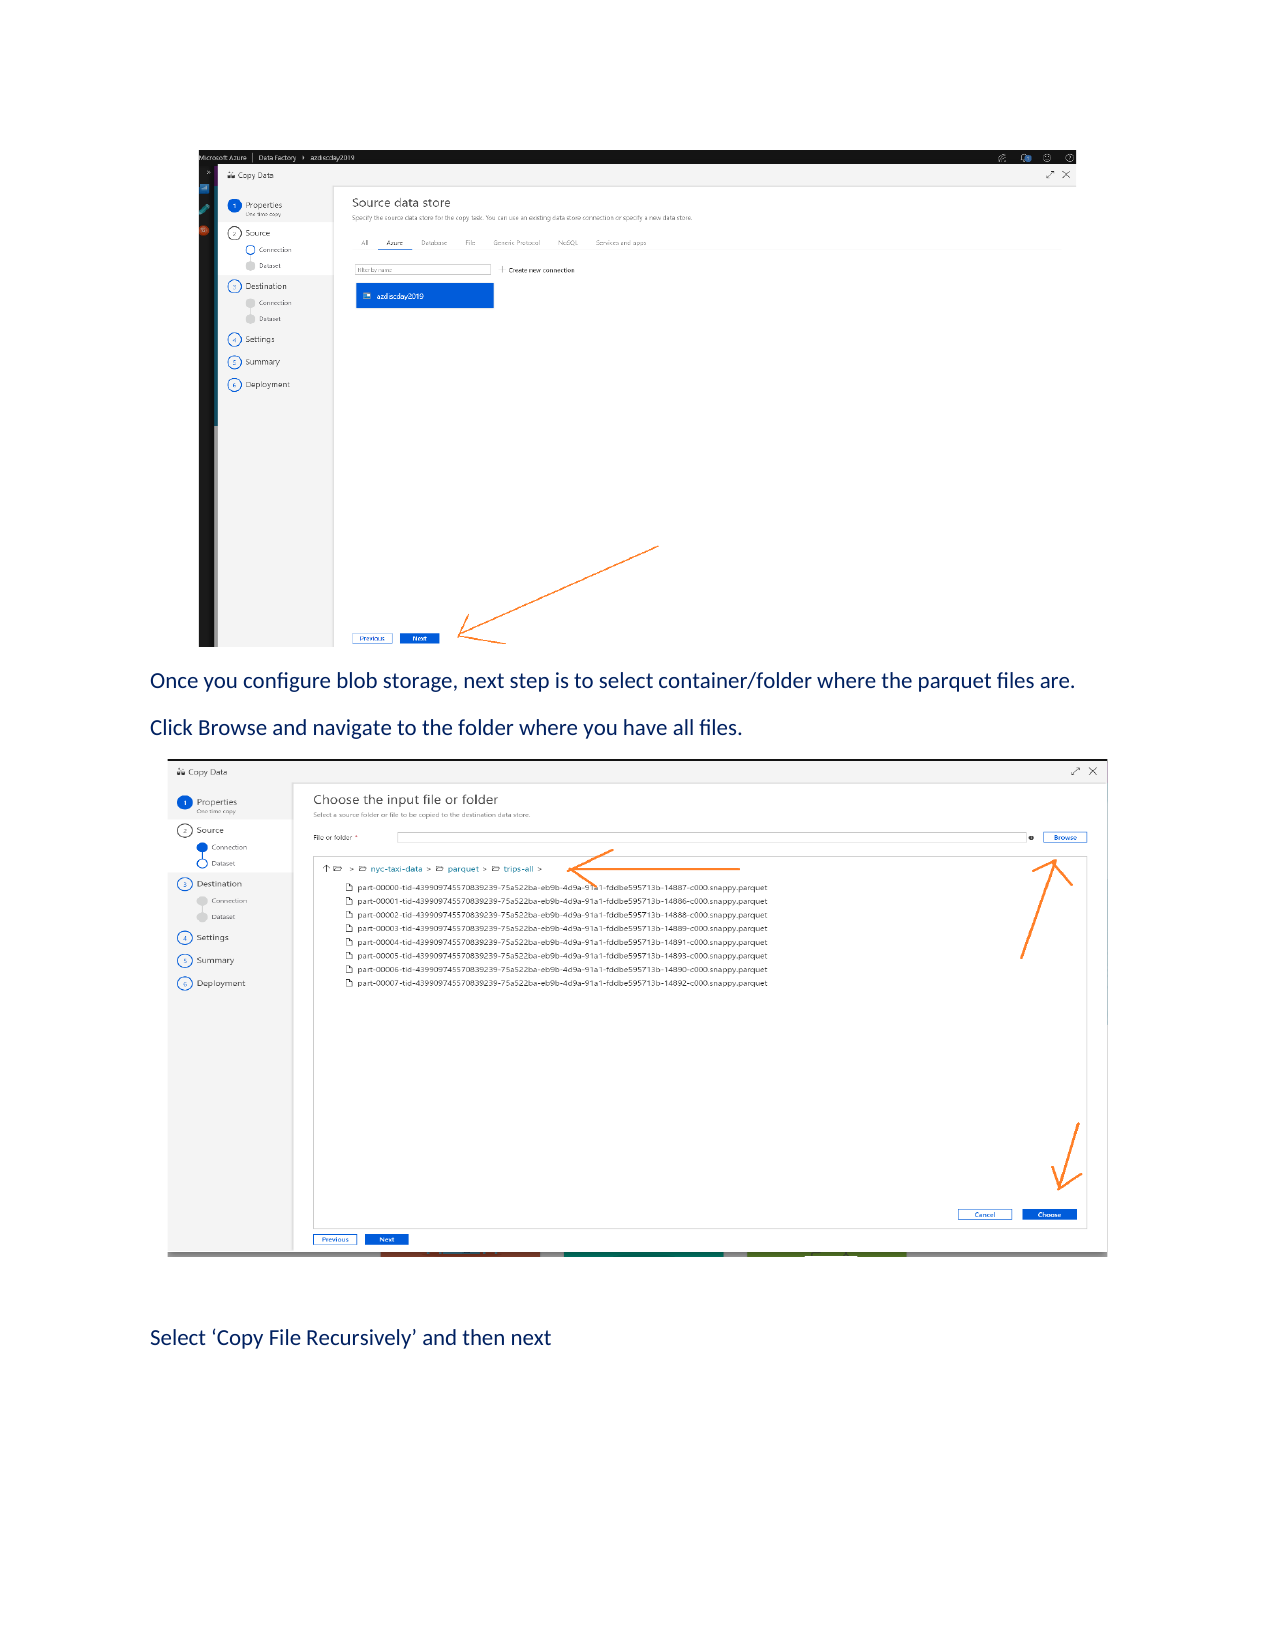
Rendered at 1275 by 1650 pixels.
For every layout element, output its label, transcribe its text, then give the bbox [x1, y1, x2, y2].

text Once you configure blob storage, next step is to select container/folder where the parquet files are. [150, 666, 1125, 694]
text Select ‘Copy File Recursively’ and then next [150, 1323, 1125, 1351]
picture [167, 759, 1108, 1257]
text Click Browse and navigate to the folder where you have all files. [150, 713, 1125, 741]
picture [198, 150, 1077, 647]
